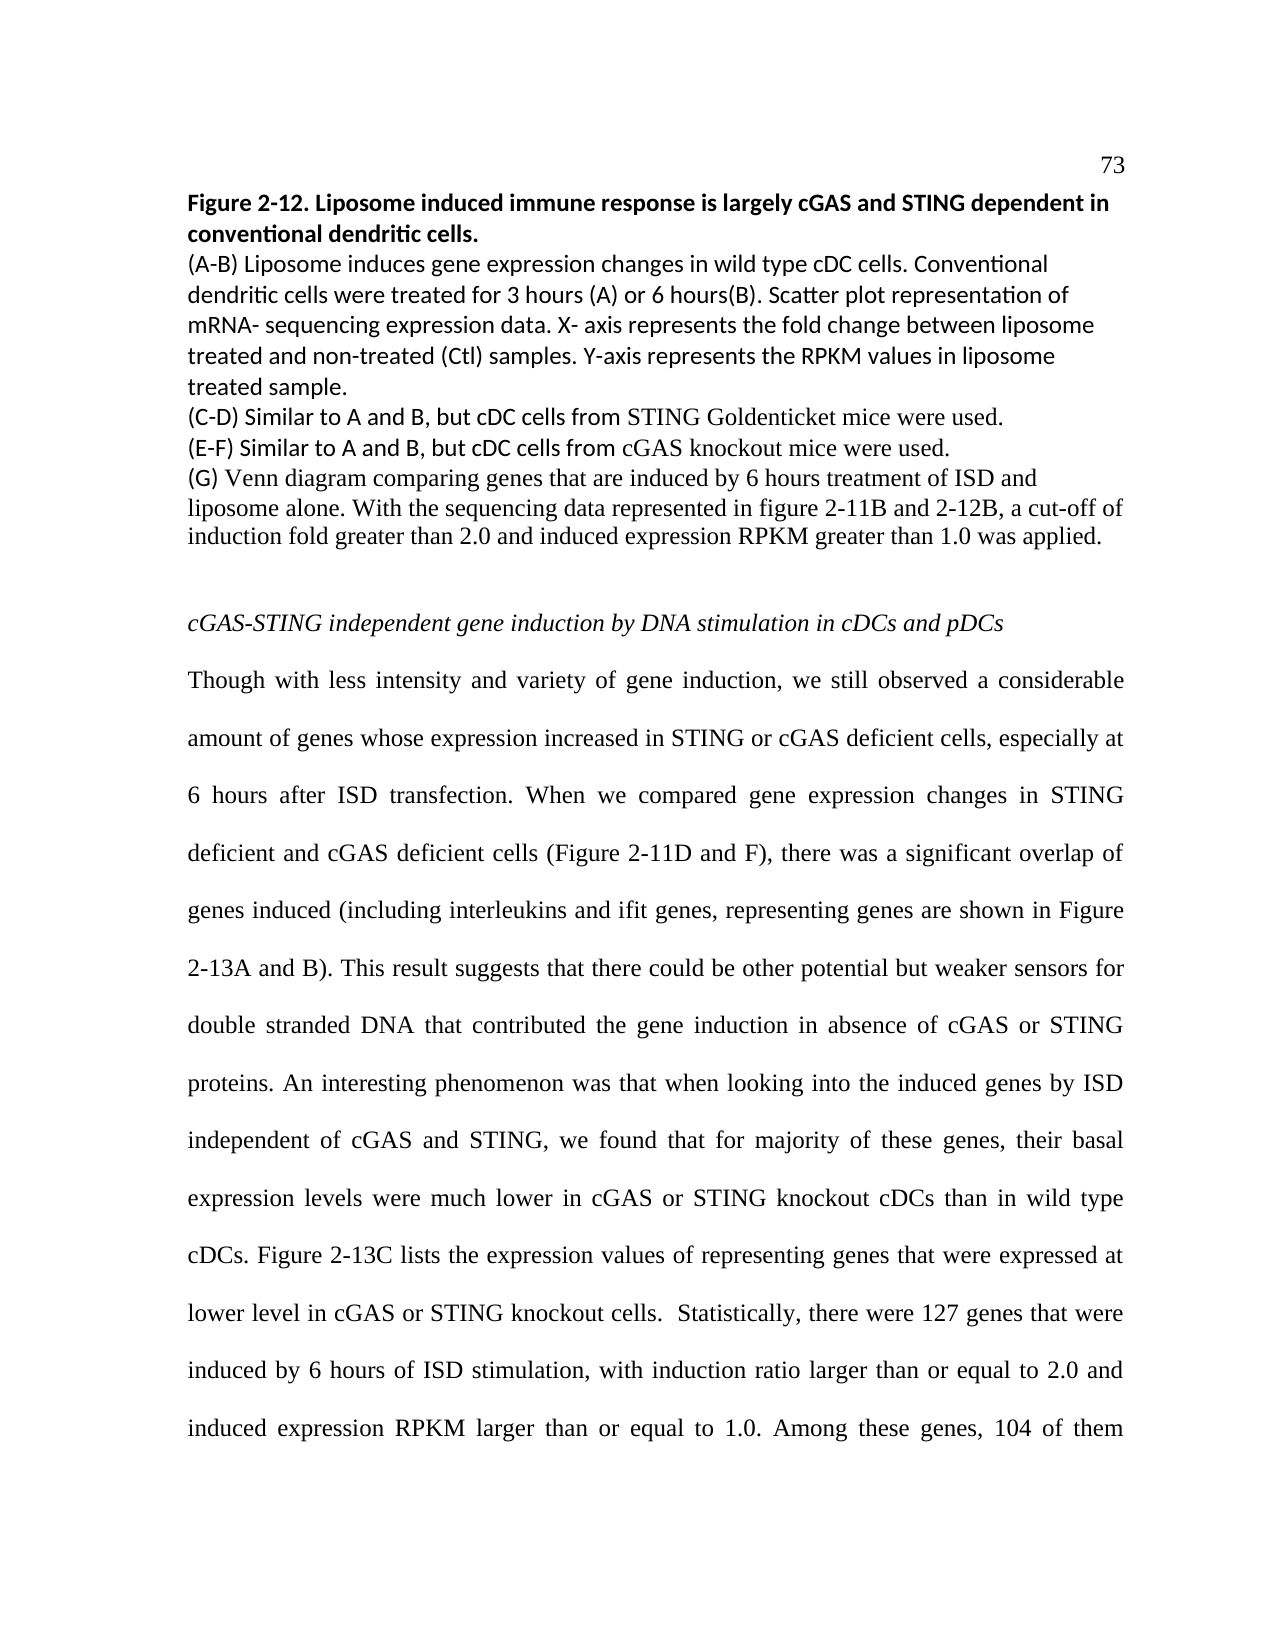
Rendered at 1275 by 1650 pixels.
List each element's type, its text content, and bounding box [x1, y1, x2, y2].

text (E-F) Similar to A and B, but cDC cells from cGAS knockout mice were used. [187, 432, 1125, 462]
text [187, 665, 1125, 1441]
text cGAS-STING independent gene induction by DNA stimulation in cDCs and pDCs [187, 608, 1125, 636]
text Figure 2-12. Liposome induced immune response is largely cGAS and STING dependent in conventional dendritic cells. [187, 187, 1125, 248]
text (A-B) Liposome induces gene expression changes in wild type cDC cells. Conventional dendritic cells were treated for 3 hours (A) or 6 hours(B). Scatter plot representation of mRNA- sequencing expression data. X- axis represents the fold change between liposome treated and non-treated (Ctl) samples. Y-axis represents the RPKM values in liposome treated sample. [187, 248, 1125, 401]
text (G) Venn diagram comparing genes that are induced by 6 hours treatment of ISD and liposome alone. With the sequencing data represented in figure 2-11B and 2-12B, a cut-off of induction fold greater than 2.0 and induced expression RPKM greater than 1.0 was applied. [187, 462, 1125, 550]
text (C-D) Similar to A and B, but cDC cells from STING Goldenticket mice were used. [187, 401, 1125, 432]
